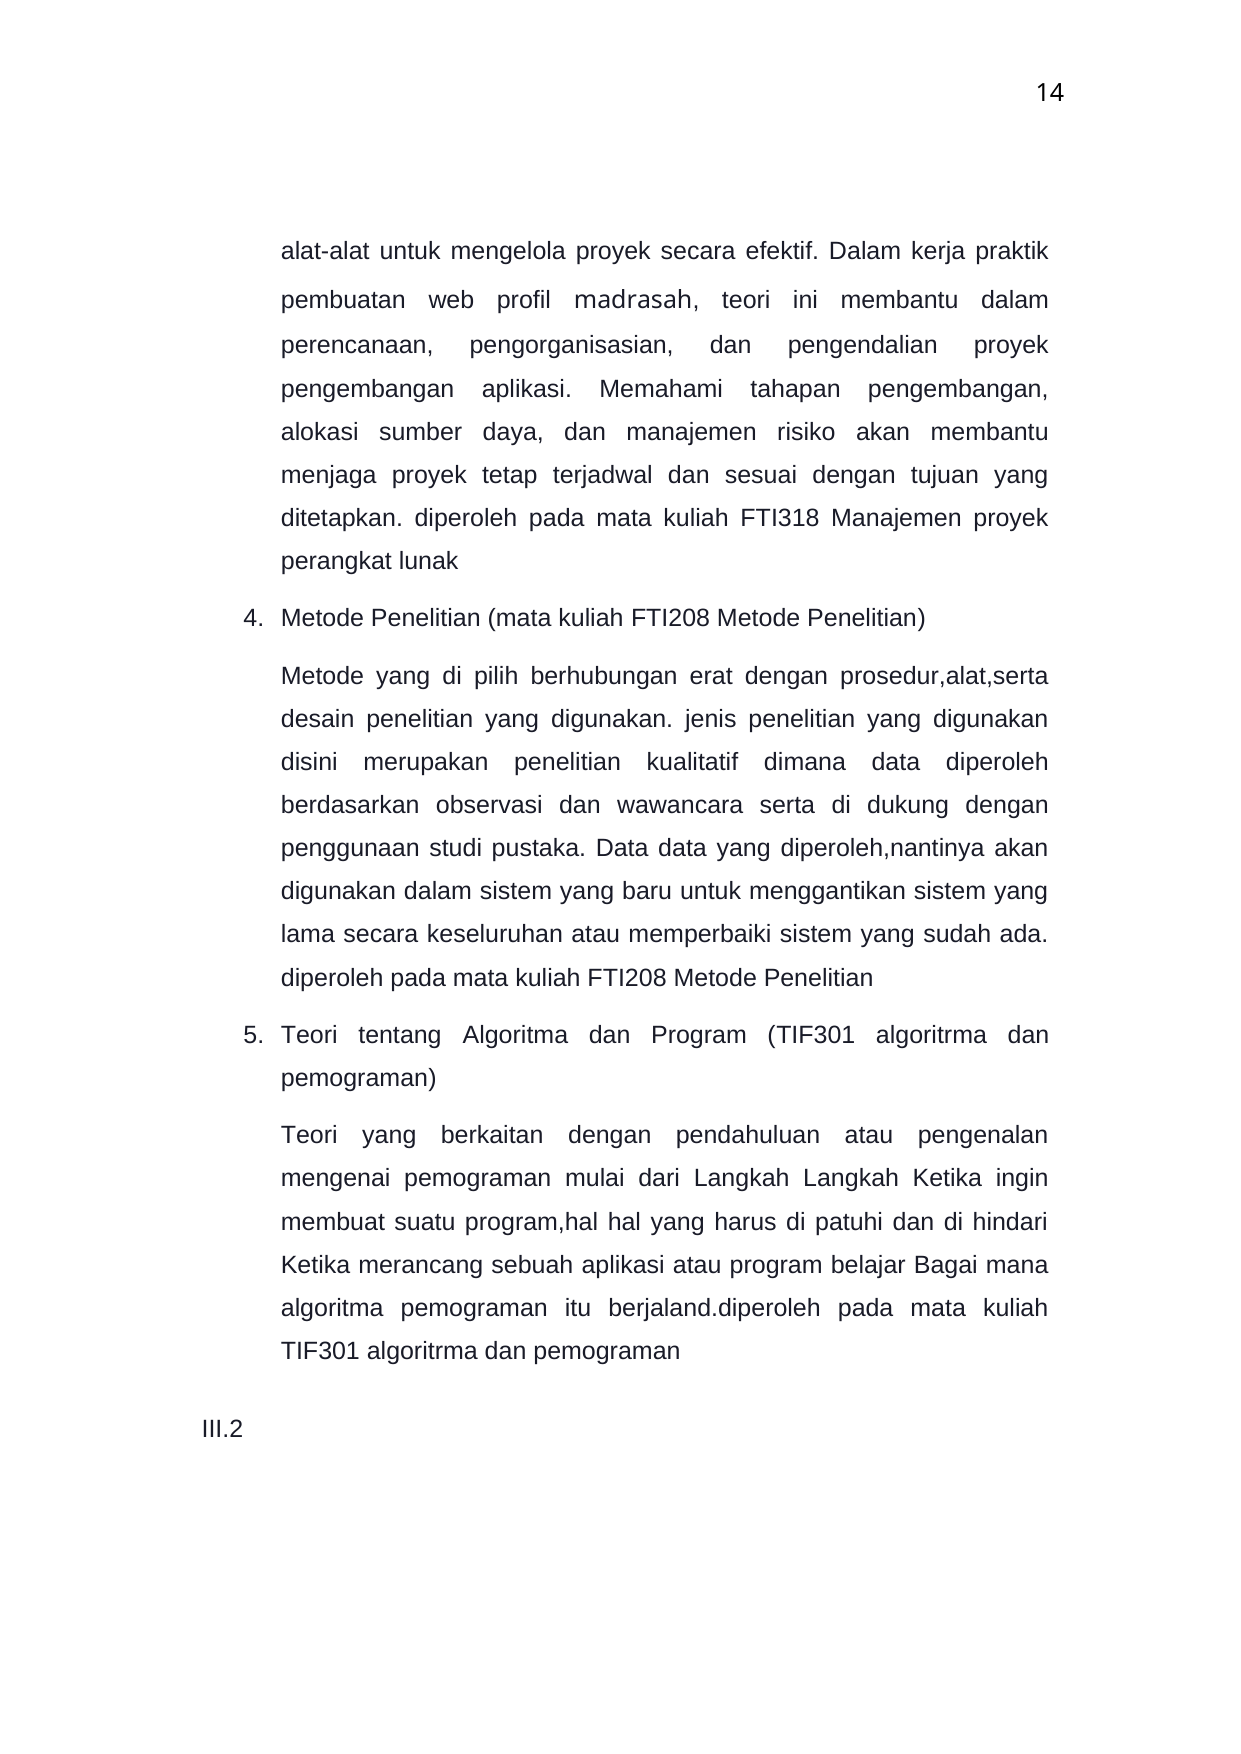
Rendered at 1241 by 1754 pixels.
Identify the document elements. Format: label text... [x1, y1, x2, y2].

list Metode Penelitian (mata kuliah FTI208 Metode Penelitian) [243, 603, 1050, 632]
text Metode yang di pilih berhubungan erat dengan prosedur,alat,serta desain penelitian yang digunakan. jenis penelitian yang digunakan disini merupakan penelitian kualitatif dimana data diperoleh berdasarkan observasi dan wawancara serta di dukung dengan penggunaan studi pustaka. Data data yang diperoleh,nantinya akan digunakan dalam sistem yang baru untuk menggantikan sistem yang lama secara keseluruhan atau memperbaiki sistem yang sudah ada. diperoleh pada mata kuliah FTI208 Metode Penelitian [281, 661, 1050, 991]
list Teori tentang Algoritma dan Program (TIF301 algoritrma dan pemograman) [243, 1020, 1050, 1092]
text Teori yang berkaitan dengan pendahuluan atau pengenalan mengenai pemograman mulai dari Langkah Langkah Ketika ingin membuat suatu program,hal hal yang harus di patuhi dan di hindari Ketika merancang sebuah aplikasi atau program belajar Bagai mana algoritma pemograman itu berjaland.diperoleh pada mata kuliah TIF301 algoritrma dan pemograman [281, 1120, 1050, 1364]
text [281, 236, 1050, 575]
